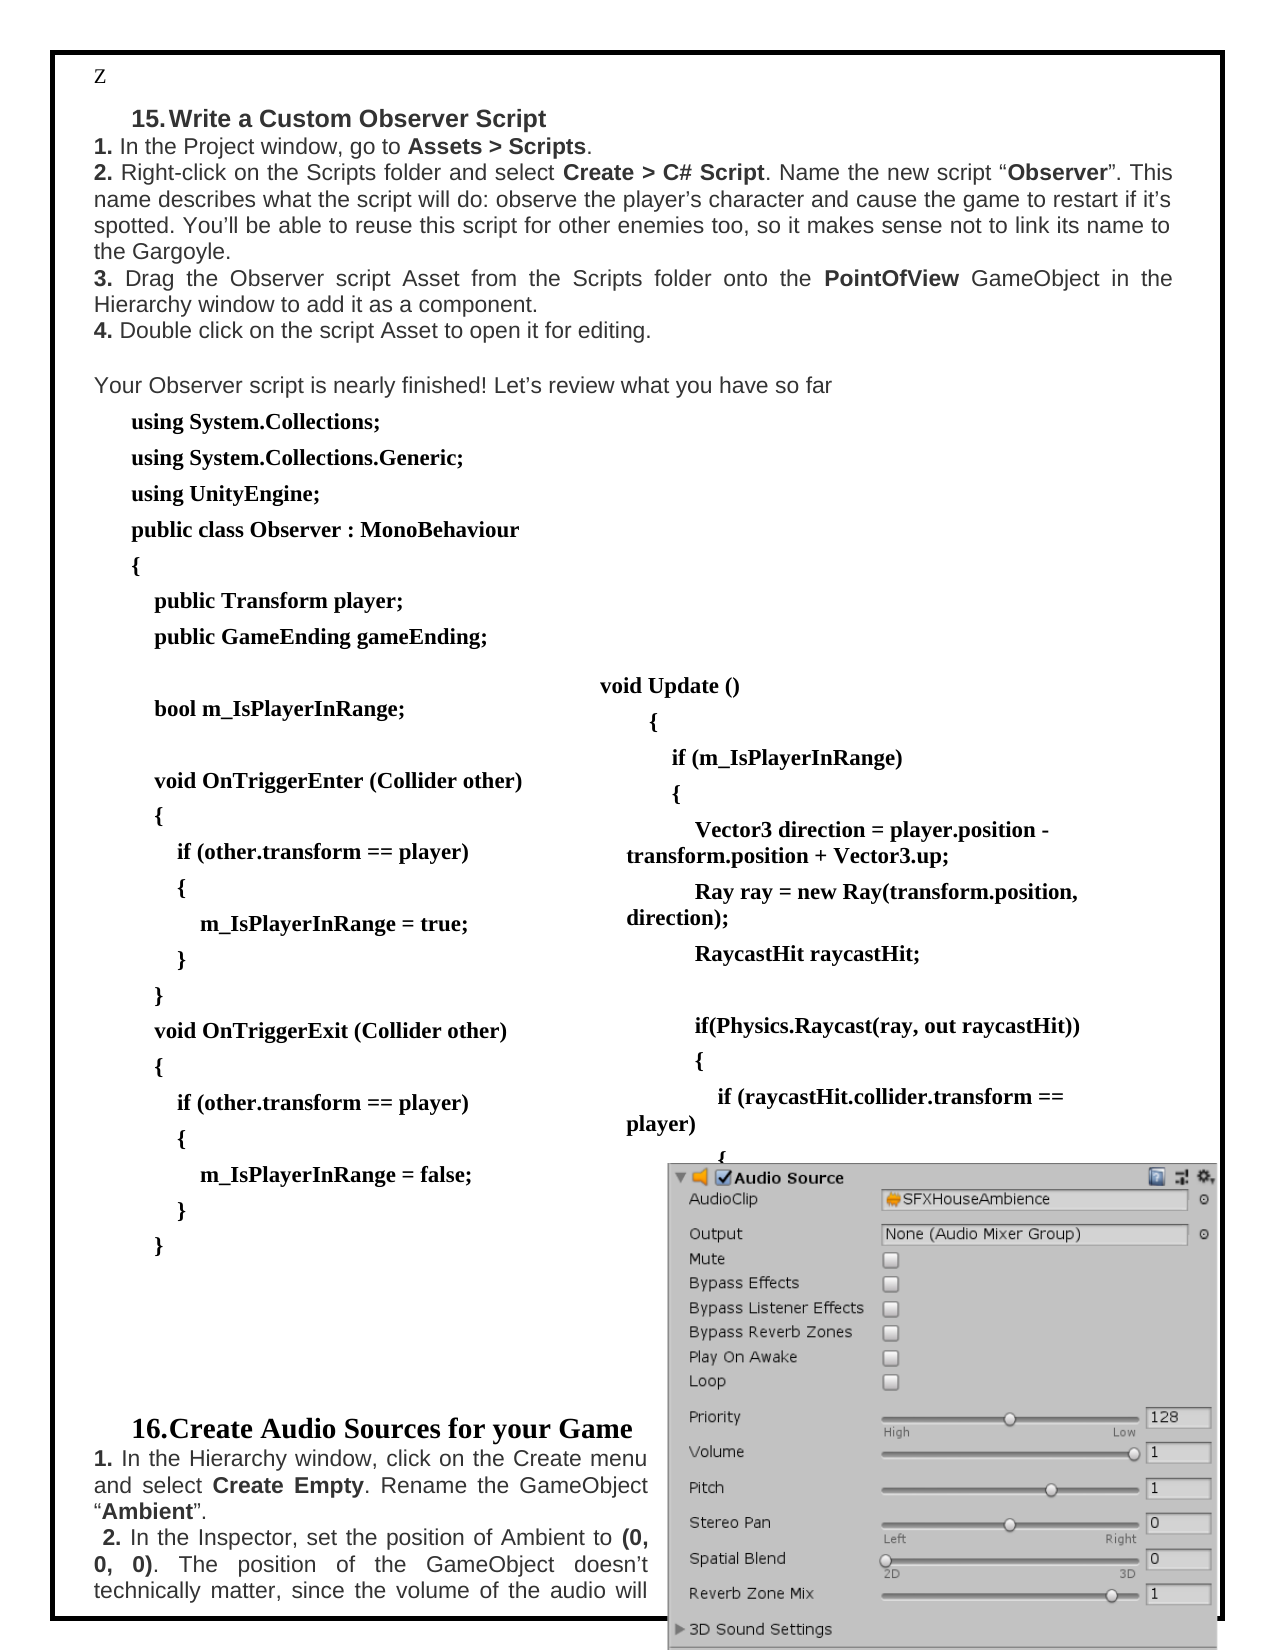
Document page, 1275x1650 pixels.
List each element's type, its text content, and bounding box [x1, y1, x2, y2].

text } [131, 1197, 573, 1223]
text using System.Collections; [131, 408, 1105, 435]
text m_IsPlayerInRange = false; [131, 1161, 573, 1187]
picture [667, 1163, 1218, 1650]
text { [131, 874, 573, 901]
text void OnTriggerExit (Collider other) [131, 1017, 573, 1044]
text using UnityEngine; [131, 480, 1105, 506]
text } [131, 946, 573, 972]
text if (other.transform == player) [131, 1089, 573, 1116]
text { [131, 1053, 573, 1080]
text using System.Collections.Generic; [131, 444, 1105, 471]
text public GameEnding gameEnding; [131, 623, 1105, 650]
text } [131, 982, 573, 1008]
text 4. Double click on the script Asset to open it for editing. [94, 317, 1173, 344]
text 3. Drag the Observer script Asset from the Scripts folder onto the PointOfView GameObject in the Hierarchy window to add it as a component. [94, 265, 1173, 317]
text } [131, 1232, 573, 1259]
list Write a Custom Observer Script [131, 104, 1173, 133]
text Your Observer script is nearly finished! Let’s review what you have so far [94, 372, 1173, 399]
text void OnTriggerEnter (Collider other) [131, 767, 573, 793]
text 1. In the Hierarchy window, click on the Create menu and select Create Empty. Rename the GameObject “Ambient”. [94, 1445, 667, 1524]
text bool m_IsPlayerInRange; [131, 695, 573, 721]
text public class Observer : MonoBehaviour [131, 516, 1105, 542]
list Create Audio Sources for your Game [131, 1412, 667, 1445]
text { [131, 552, 1105, 578]
text if (other.transform == player) [131, 838, 573, 865]
text m_IsPlayerInRange = true; [131, 910, 573, 936]
text { [131, 1125, 573, 1151]
text { [131, 802, 573, 829]
text 2. Right-click on the Scripts folder and select Create > C# Script. Name the new script “Observer”. This name describes what the script will do: observe the player’s character and cause the game to restart if it’s spotted. You’ll be able to reuse this script for other enemies too, so it makes sense not to link its name to the Gargoyle. [94, 159, 1173, 265]
text public Transform player; [131, 587, 1105, 614]
text 1. In the Project window, go to Assets > Scripts. [94, 133, 1173, 159]
